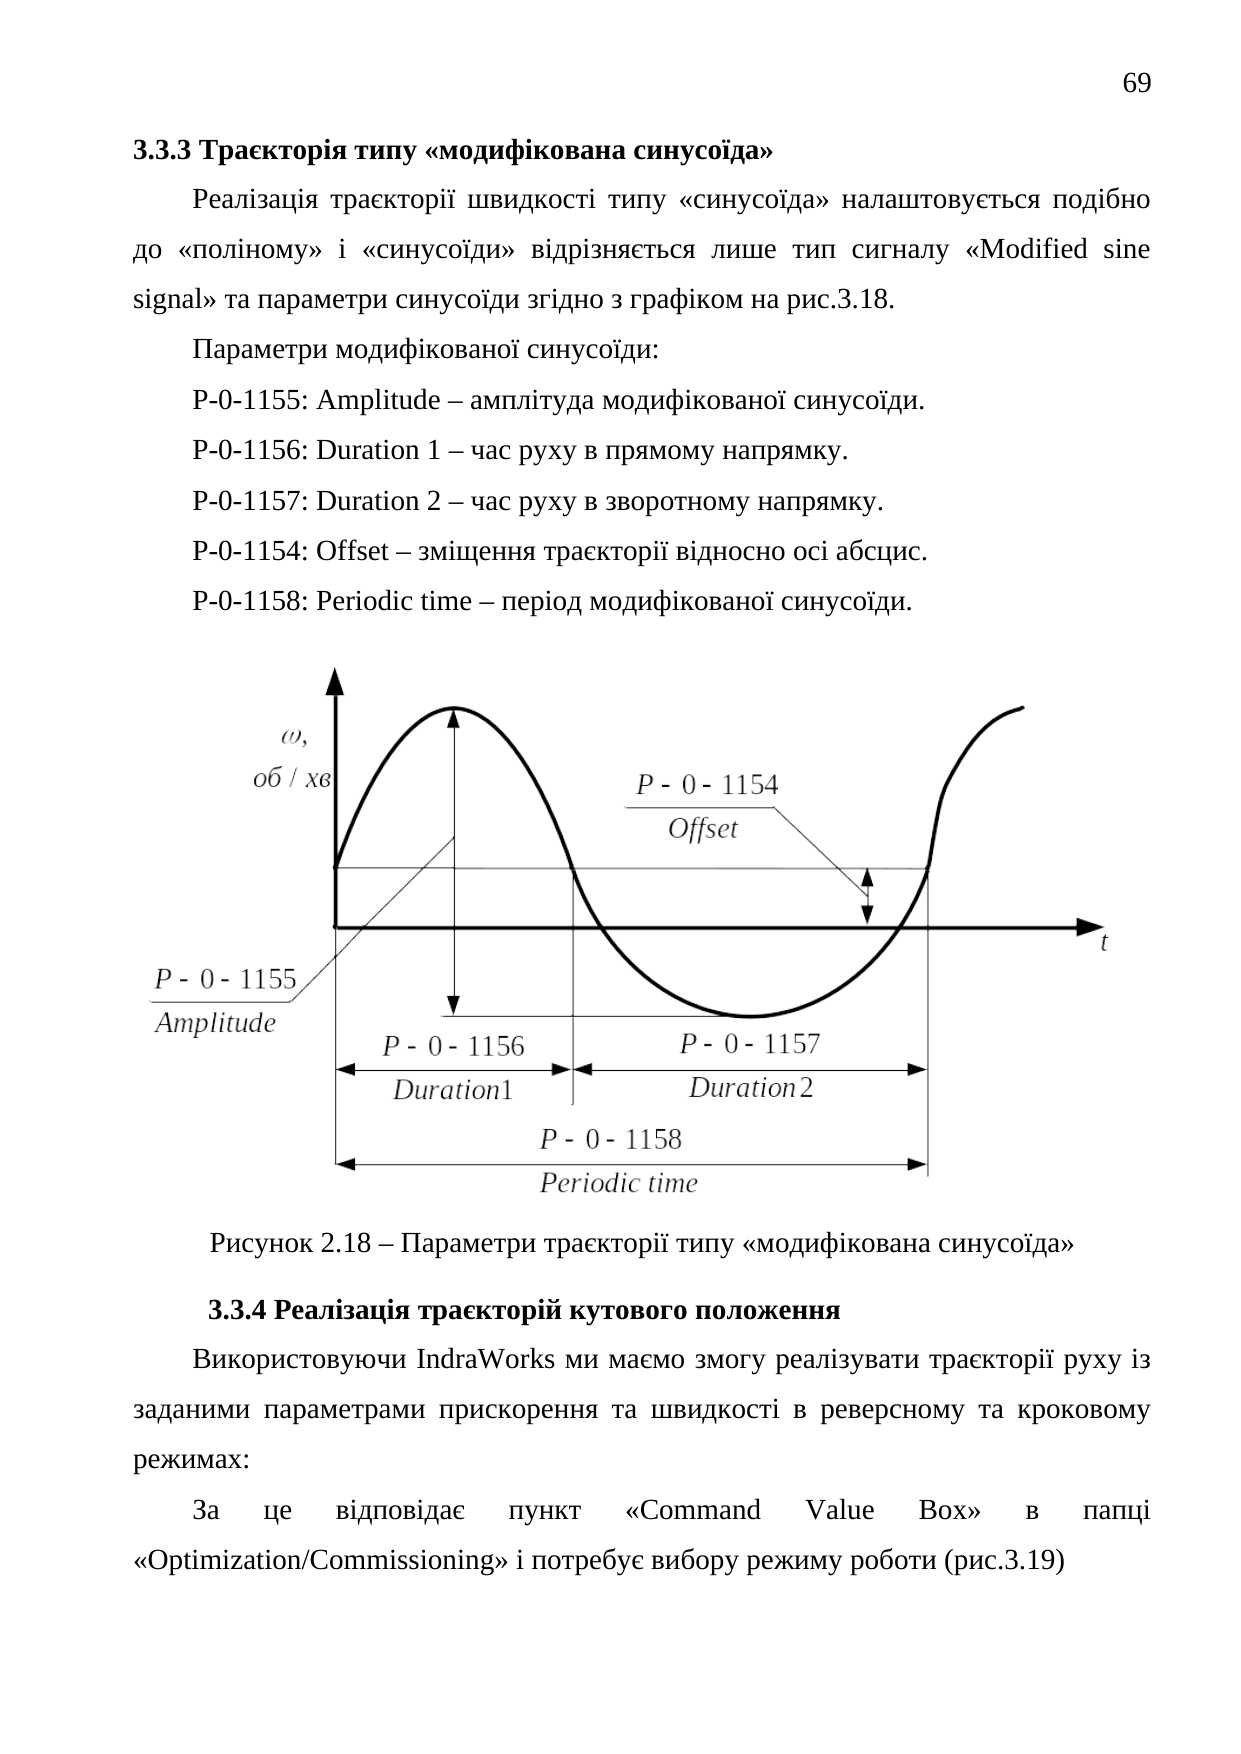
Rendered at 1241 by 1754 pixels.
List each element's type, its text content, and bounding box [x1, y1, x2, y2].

text Використовуючи IndraWorks ми маємо змогу реалізувати траєкторії руху із заданими параметрами прискорення та швидкості в реверсному та кроковому режимах: [133, 1341, 1152, 1475]
text P-0-1154: Offset – зміщення траєкторії відносно осі абсцис. [133, 533, 1152, 566]
subtitle 3.3.4 Реалізація траєкторій кутового положення [208, 1292, 1152, 1326]
text P-0-1155: Amplitude – амплітуда модифікованої синусоїди. [133, 382, 1152, 416]
text P-0-1156: Duration 1 – час руху в прямому напрямку. [133, 432, 1152, 466]
text P-0-1158: Periodic time – період модифікованої синусоїди. [133, 583, 1152, 617]
subtitle 3.3.3 Траєкторія типу «модифікована синусоїда» [133, 132, 1152, 166]
text P-0-1157: Duration 2 – час руху в зворотному напрямку. [133, 483, 1152, 516]
text За це відповідає пункт «Command Value Box» в папці «Optimization/Commissioning» і потребує вибору режиму роботи (рис.3.19) [133, 1492, 1152, 1576]
text Параметри модифікованої синусоїди: [133, 332, 1152, 365]
text Реалізація траєкторії швидкості типу «синусоїда» налаштовується подібно до «поліному» і «синусоїди» відрізняється лише тип сигналу «Modified sine signal» та параметри синусоїди згідно з графіком на рис.3.18. [133, 181, 1152, 315]
text Рисунок 2.18 – Параметри траєкторії типу «модифікована синусоїда» [133, 633, 1152, 1259]
